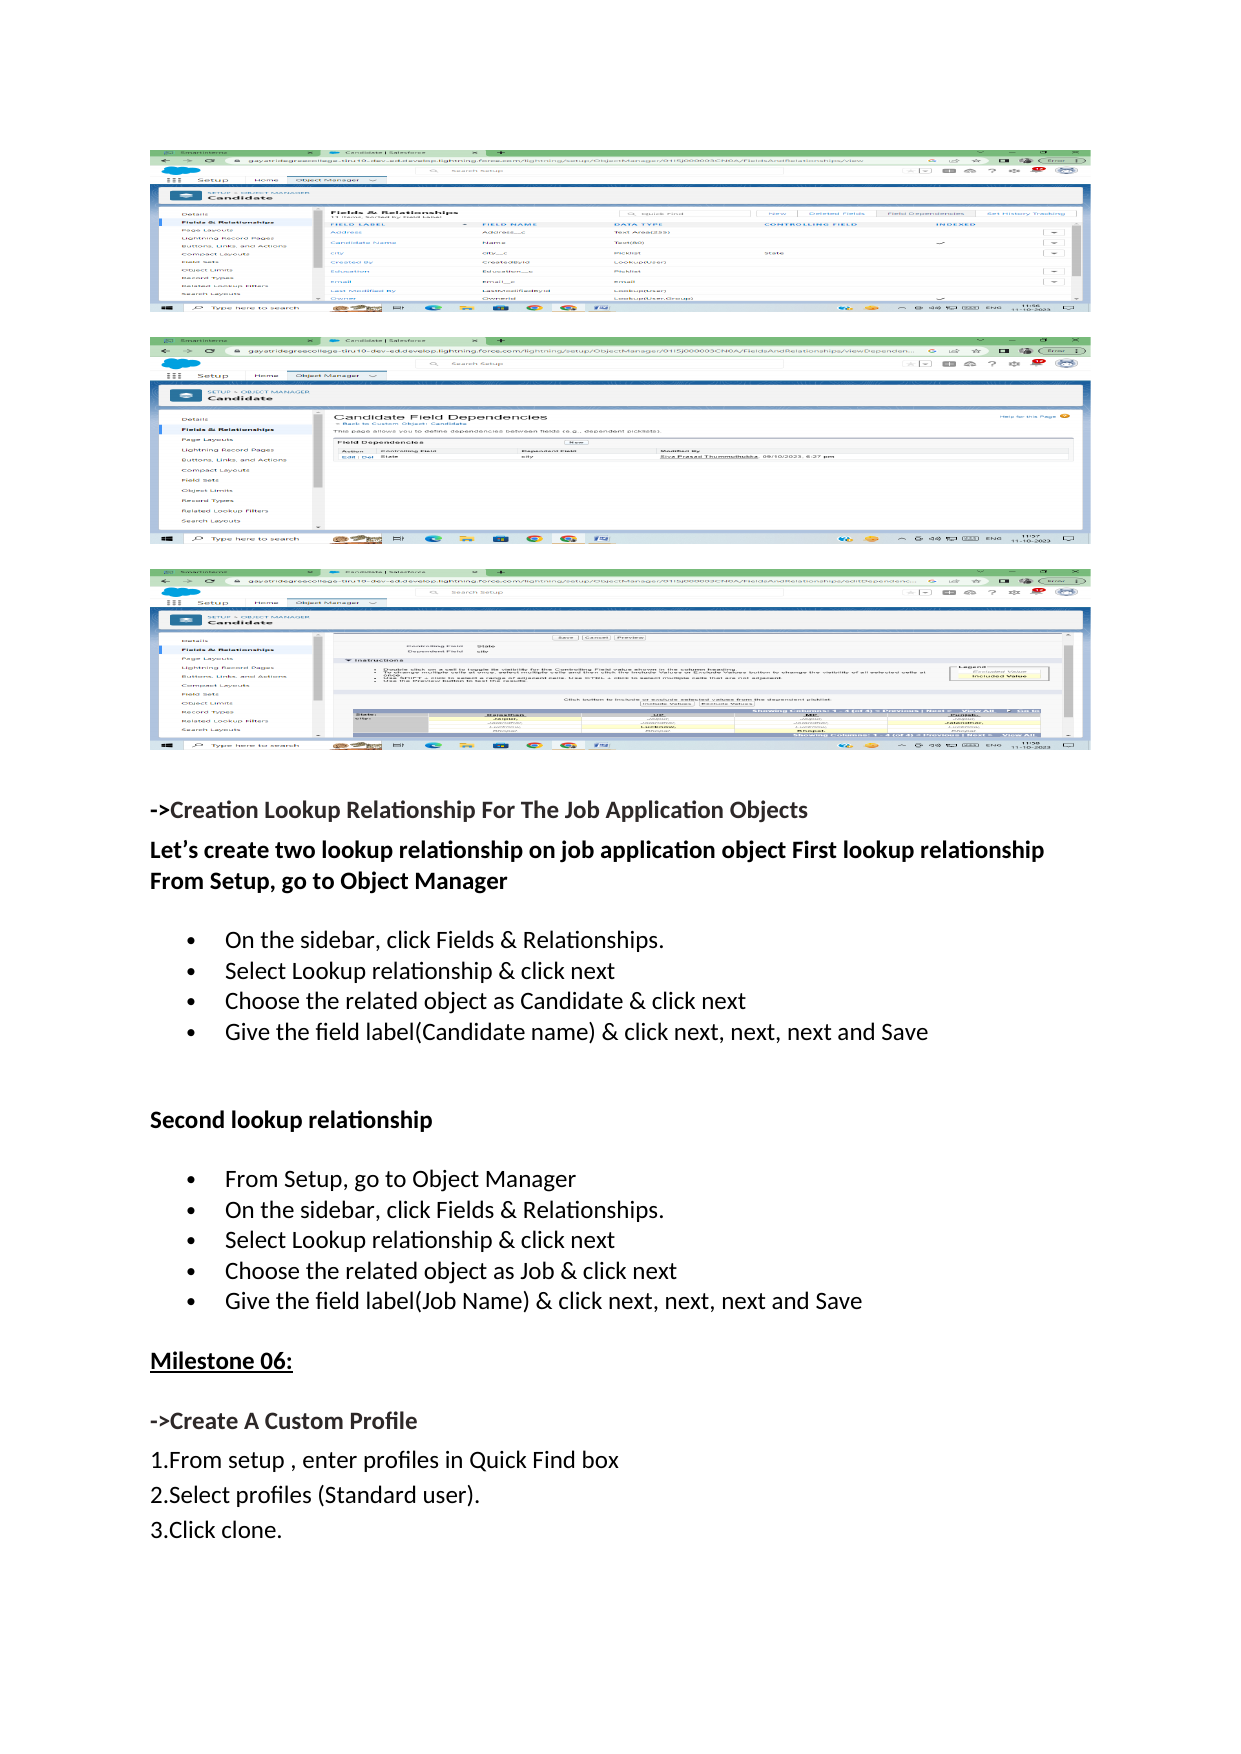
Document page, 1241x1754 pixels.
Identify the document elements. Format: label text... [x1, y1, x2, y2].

list Give the field label(Job Name) & click next, next, next and Save [187, 1286, 1090, 1316]
subtitle ->Create A Custom Profile [150, 1405, 1090, 1435]
text Let’s create two lookup relationship on job application object First lookup relationship From Setup, go to Object Manager [150, 834, 1090, 895]
subtitle ->Creation Lookup Relationship For The Job Application Objects [150, 794, 1090, 825]
picture [150, 150, 1091, 312]
picture [150, 337, 1091, 544]
picture [150, 569, 1091, 750]
list Choose the related object as Candidate & click next [187, 986, 1090, 1016]
list On the sidebar, click Fields & Relationships. [187, 924, 1090, 955]
list Select Lookup relationship & click next [187, 955, 1090, 986]
list Select Lookup relationship & click next [187, 1224, 1090, 1255]
list On the sidebar, click Fields & Relationships. [187, 1194, 1090, 1224]
list Choose the related object as Job & click next [187, 1255, 1090, 1286]
text Milestone 06: [150, 1345, 1090, 1376]
list From Setup, go to Object Manager [187, 1163, 1090, 1194]
text 1.From setup , enter profiles in Quick Find box 2.Select profiles (Standard user). 3.Click clone. [150, 1444, 1090, 1545]
list Give the field label(Candidate name) & click next, next, next and Save [187, 1016, 1090, 1074]
text Second lookup relationship [150, 1104, 1090, 1134]
